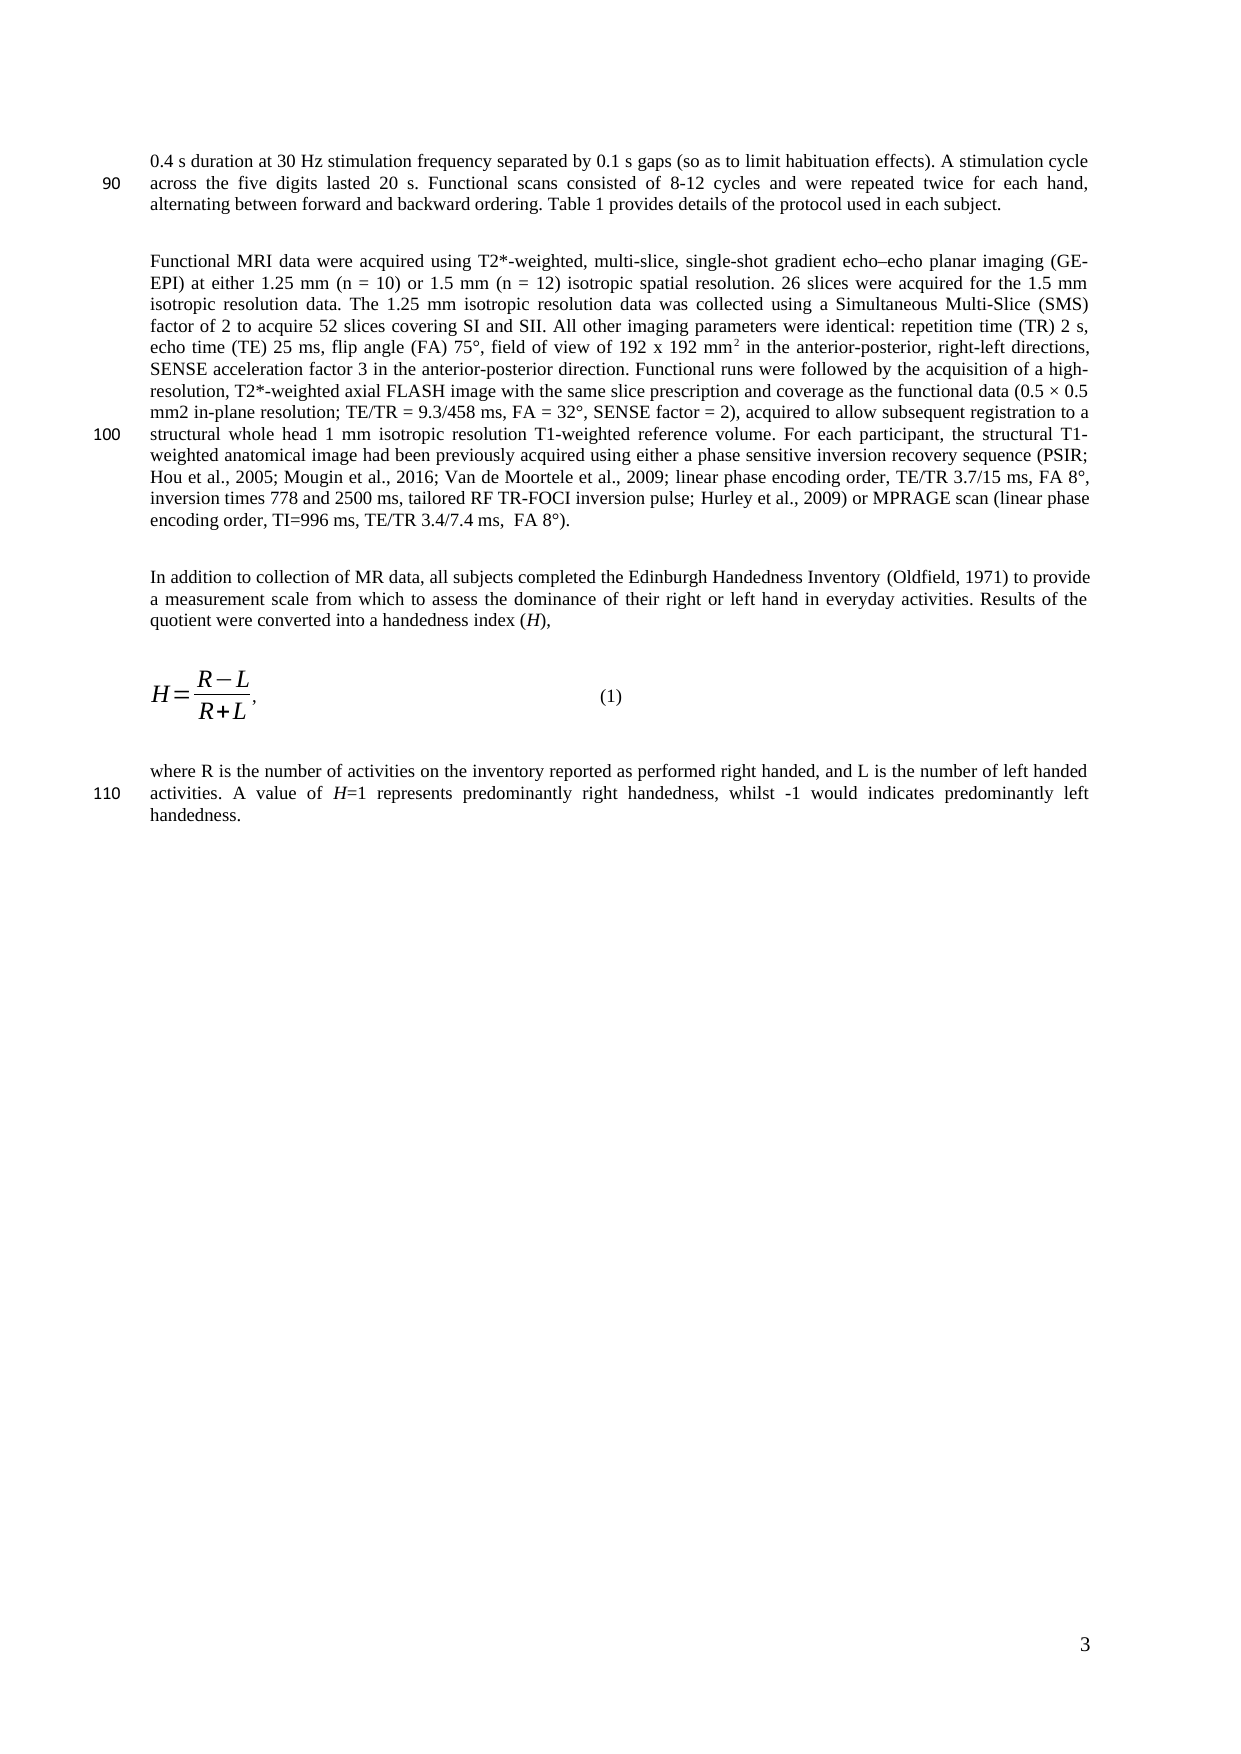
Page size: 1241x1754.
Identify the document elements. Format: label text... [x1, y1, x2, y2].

text Functional MRI data were acquired using T2*-weighted, multi-slice, single-shot gradient echo–echo planar imaging (GE-EPI) at either 1.25 mm (n = 10) or 1.5 mm (n = 12) isotropic spatial resolution. 26 slices were acquired for the 1.5 mm isotropic resolution data. The 1.25 mm isotropic resolution data was collected using a Simultaneous Multi-Slice (SMS) factor of 2 to acquire 52 slices covering SI and SII. All other imaging parameters were identical: repetition time (TR) 2 s, echo time (TE) 25 ms, flip angle (FA) 75°, field of view of 192 x 192 mm2 in the anterior-posterior, right-left directions, SENSE acceleration factor 3 in the anterior-posterior direction. Functional runs were followed by the acquisition of a high-resolution, T2*-weighted axial FLASH image with the same slice prescription and coverage as the functional data (0.5 × 0.5 mm2 in-plane resolution; TE/TR = 9.3/458 ms, FA = 32°, SENSE factor = 2), acquired to allow subsequent registration to a structural whole head 1 mm isotropic resolution T1-weighted reference volume. For each participant, the structural T1-weighted anatomical image had been previously acquired using either a phase sensitive inversion recovery sequence (PSIR; Hou et al., 2005; Mougin et al., 2016; Van de Moortele et al., 2009; linear phase encoding order, TE/TR 3.7/15 ms, FA 8°, inversion times 778 and 2500 ms, tailored RF TR-FOCI inversion pulse; Hurley et al., 2009) or MPRAGE scan (linear phase encoding order, TI=996 ms, TE/TR 3.4/7.4 ms, FA 8°). [150, 250, 1090, 530]
text In addition to collection of MR data, all subjects completed the Edinburgh Handedness Inventory (Oldfield, 1971) to provide a measurement scale from which to assess the dominance of their right or left hand in everyday activities. Results of the quotient were converted into a handedness index (H), [150, 566, 1090, 631]
text , (1) [150, 666, 1090, 725]
text where R is the number of activities on the inventory reported as performed right handed, and L is the number of left handed activities. A value of H=1 represents predominantly right handedness, whilst -1 would indicates predominantly left handedness. [150, 760, 1090, 825]
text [150, 150, 1090, 215]
